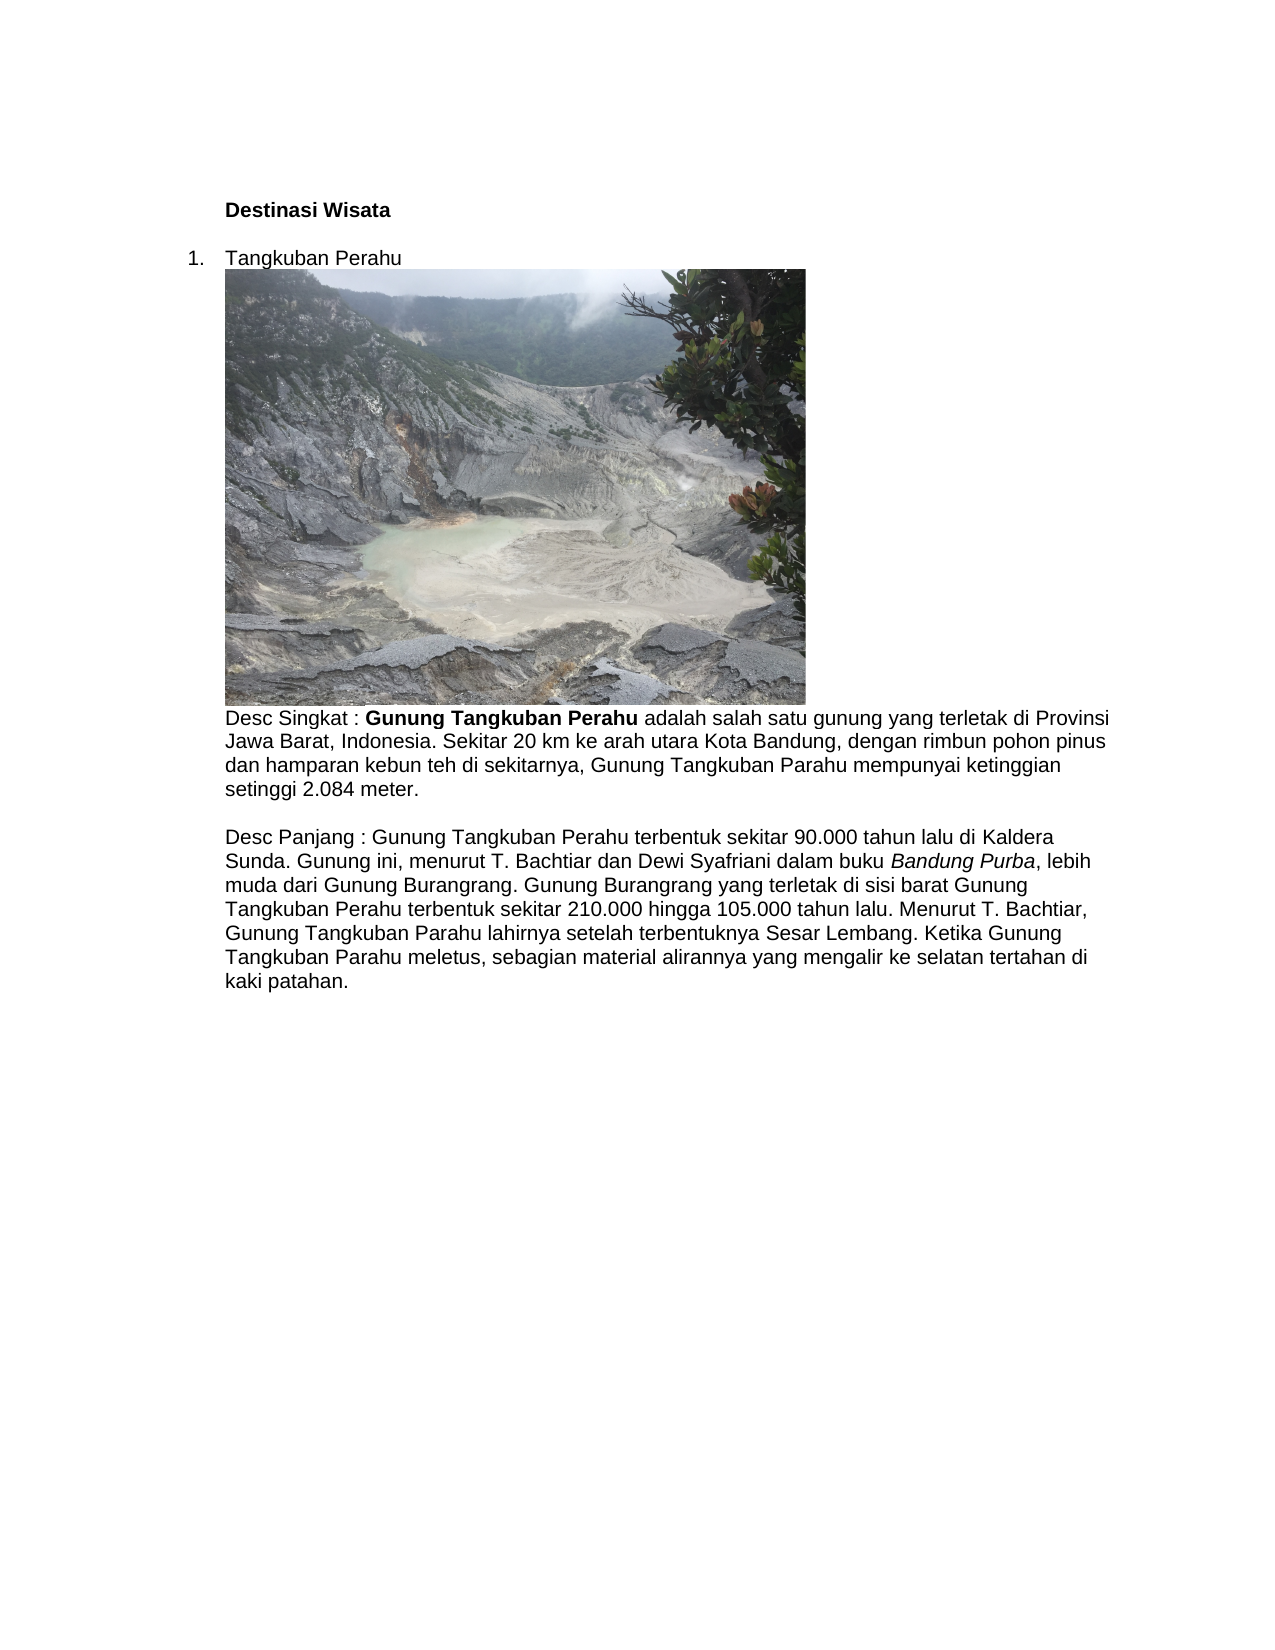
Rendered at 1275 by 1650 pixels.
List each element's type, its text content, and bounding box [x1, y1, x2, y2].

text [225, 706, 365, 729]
text Desc Panjang : Gunung Tangkuban Perahu terbentuk sekitar 90.000 tahun lalu di Kaldera Sunda. Gunung ini, menurut T. Bachtiar dan Dewi Syafriani dalam buku Bandung Purba, lebih muda dari Gunung Burangrang. Gunung Burangrang yang terletak di sisi barat Gunung Tangkuban Perahu terbentuk sekitar 210.000 hingga 105.000 tahun lalu. Menurut T. Bachtiar, Gunung Tangkuban Parahu lahirnya setelah terbentuknya Sesar Lembang. Ketika Gunung Tangkuban Parahu meletus, sebagian material alirannya yang mengalir ke selatan tertahan di kaki patahan. [349, 825, 1125, 993]
list Tangkuban Perahu [187, 246, 1125, 270]
text Destinasi Wisata [225, 198, 1125, 222]
text Desc Singkat : Gunung Tangkuban Perahu adalah salah satu gunung yang terletak di Provinsi Jawa Barat, Indonesia. Sekitar 20 km ke arah utara Kota Bandung, dengan rimbun pohon pinus dan hamparan kebun teh di sekitarnya, Gunung Tangkuban Parahu mempunyai ketinggian setinggi 2.084 meter. [419, 705, 1125, 801]
picture [225, 269, 806, 706]
